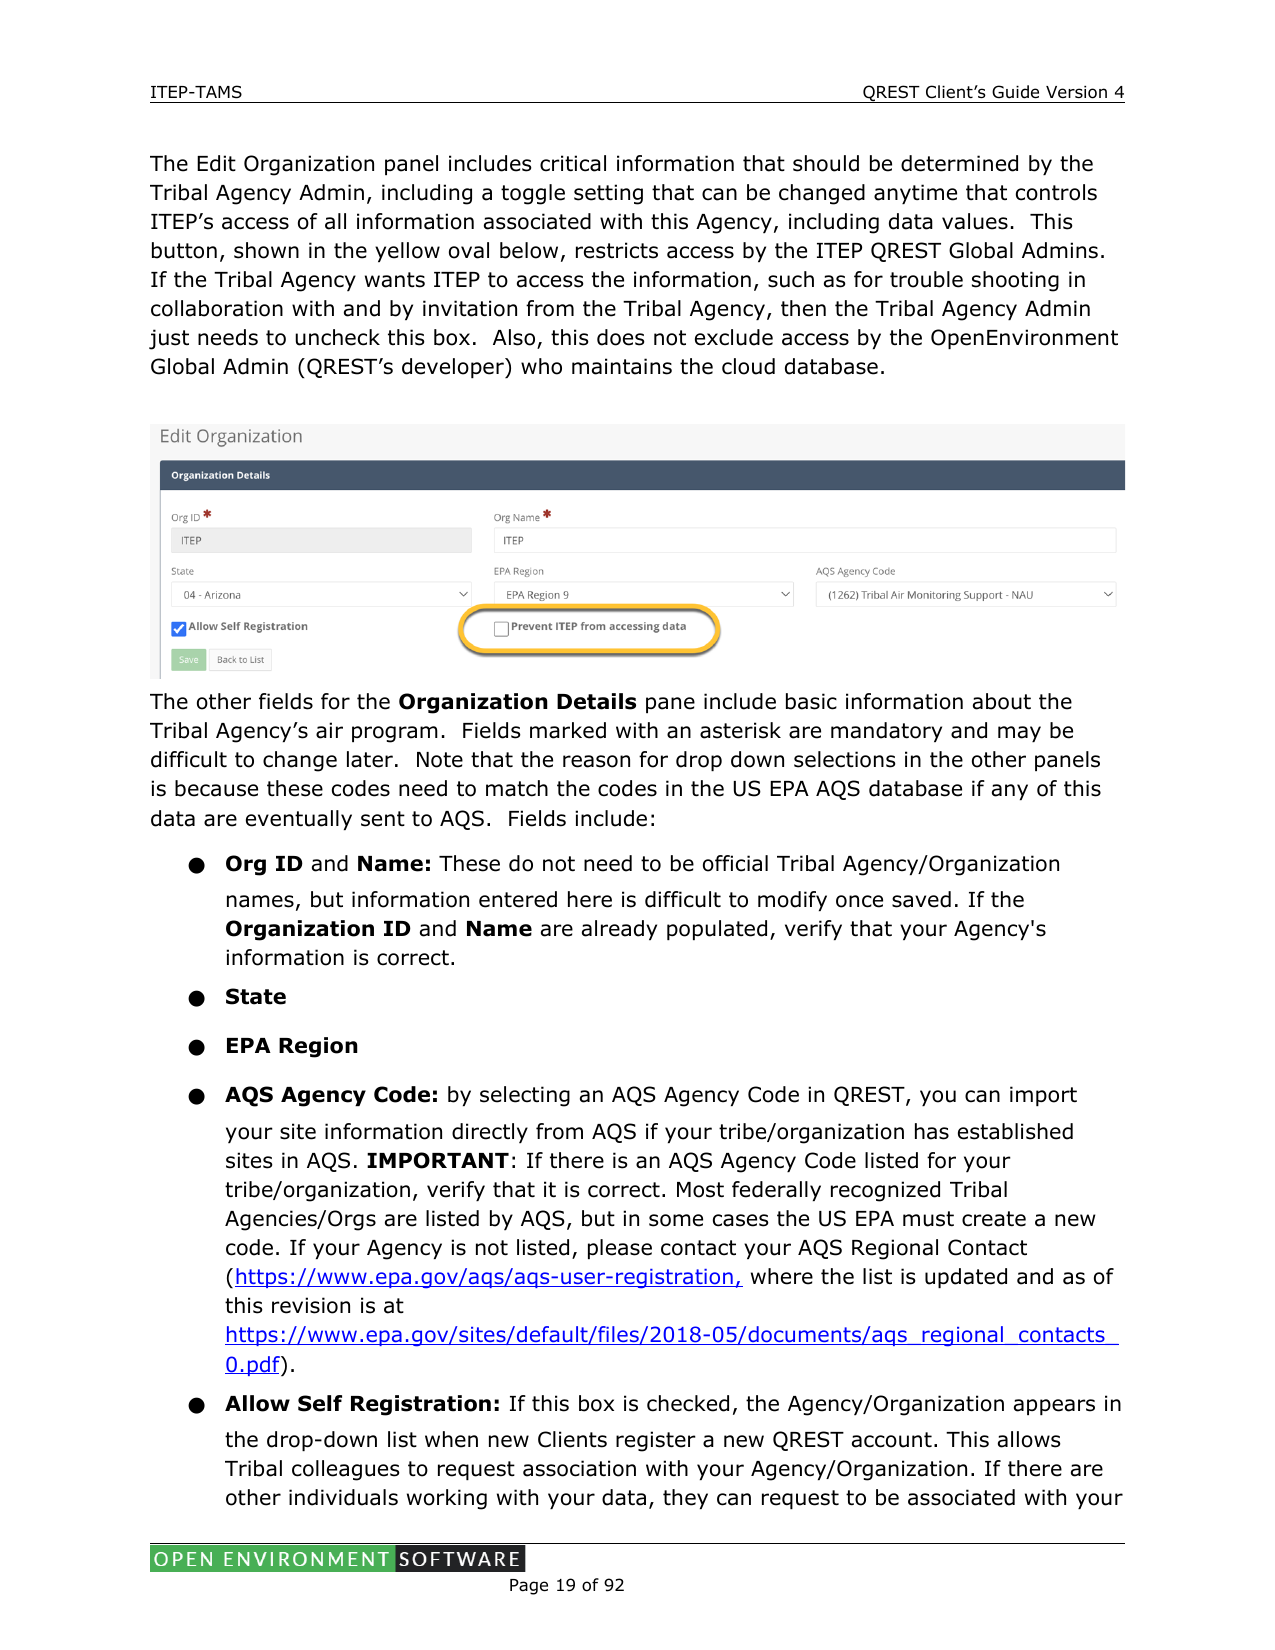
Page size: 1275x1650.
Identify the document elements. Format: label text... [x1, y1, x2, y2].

text The Edit Organization panel includes critical information that should be determined by the Tribal Agency Admin, including a toggle setting that can be changed anytime that controls ITEP’s access of all information associated with this Agency, including data values. This button, shown in the yellow oval below, restricts access by the ITEP QREST Global Admins. If the Tribal Agency wants ITEP to access the information, such as for trouble shooting in collaboration with and by invitation from the Tribal Agency, then the Tribal Agency Admin just needs to uncheck this box. Also, this does not exclude access by the OpenEnvironment Global Admin (QREST’s developer) who maintains the cloud database. [150, 150, 1125, 379]
text The other fields for the Organization Details pane include basic information about the Tribal Agency’s air program. Fields marked with an asterisk are mandatory and may be difficult to change later. Note that the reason for drop down selections in the other panels is because these codes need to match the codes in the US EPA AQS database if any of this data are eventually sent to AQS. Fields include: [150, 689, 1125, 830]
list AQS Agency Code: by selecting an AQS Agency Code in QREST, you can import your site information directly from AQS if your tribe/organization has established sites in AQS. IMPORTANT: If there is an AQS Agency Code listed for your tribe/organization, verify that it is correct. Most federally recognized Tribal Agencies/Orgs are listed by AQS, but in some cases the US EPA must create a new code. If your Agency is not listed, please contact your AQS Regional Contact (https://www.epa.gov/aqs/aqs-user-registration, where the list is updated and as of this revision is at https://www.epa.gov/sites/default/files/2018-05/documents/aqs_regional_contacts_0.pdf). [187, 1072, 1125, 1376]
picture [150, 424, 1125, 679]
list Org ID and Name: These do not need to be official Tribal Agency/Organization names, but information entered here is difficult to modify once saved. If the Organization ID and Name are already populated, verify that your Agency's information is correct. [187, 840, 1125, 970]
list EPA Region [187, 1023, 1125, 1066]
picture [150, 1545, 526, 1572]
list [187, 1380, 1125, 1510]
list State [187, 974, 1125, 1017]
